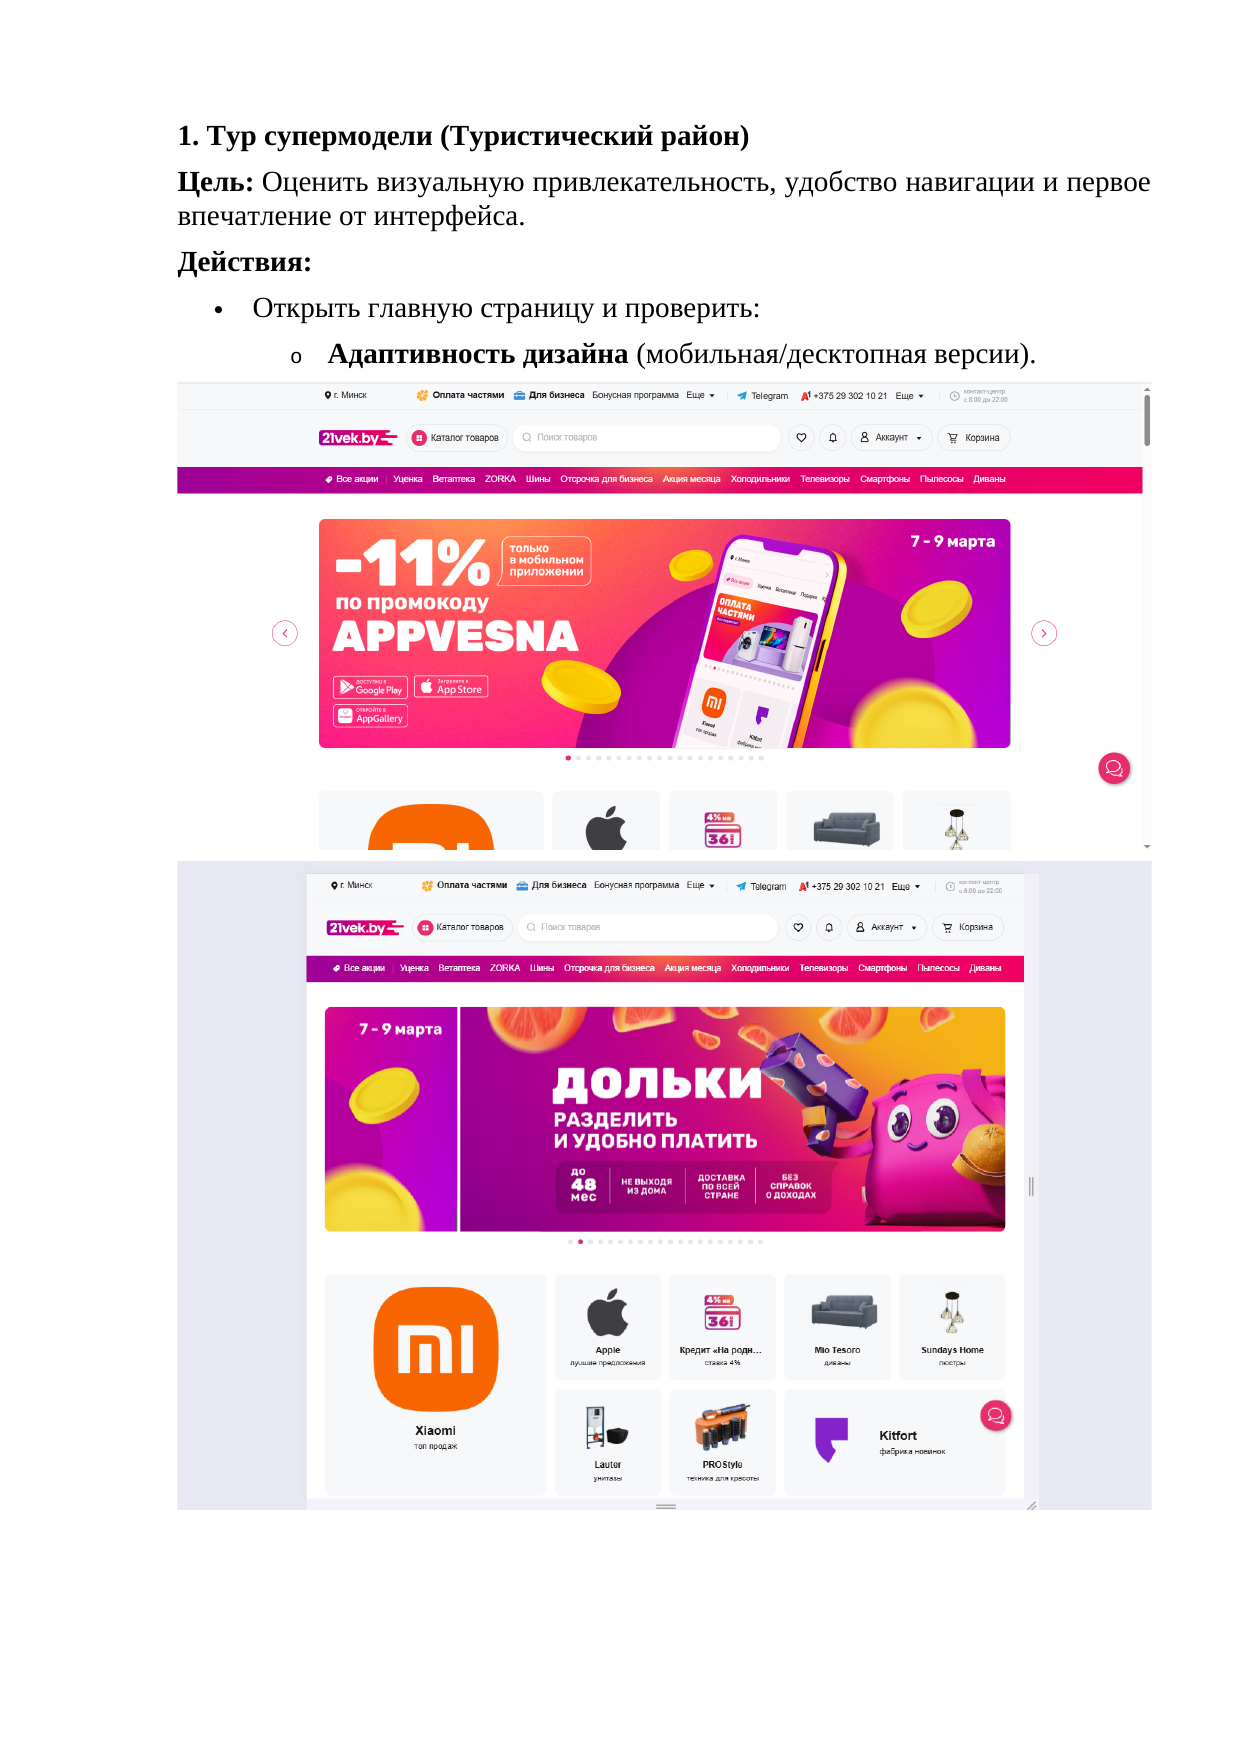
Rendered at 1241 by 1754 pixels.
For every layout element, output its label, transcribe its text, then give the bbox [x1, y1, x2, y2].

picture [177, 861, 1152, 1510]
text Действия: [177, 244, 1152, 277]
text Цель: Оценить визуальную привлекательность, удобство навигации и первое впечатление от интерфейса. [177, 164, 1152, 231]
picture [177, 381, 1152, 850]
list Открыть главную страницу и проверить: [215, 290, 1152, 323]
text 1. Тур супермодели (Туристический район) [177, 118, 1152, 152]
list Адаптивность дизайна (мобильная/десктопная версии). [290, 336, 1152, 369]
